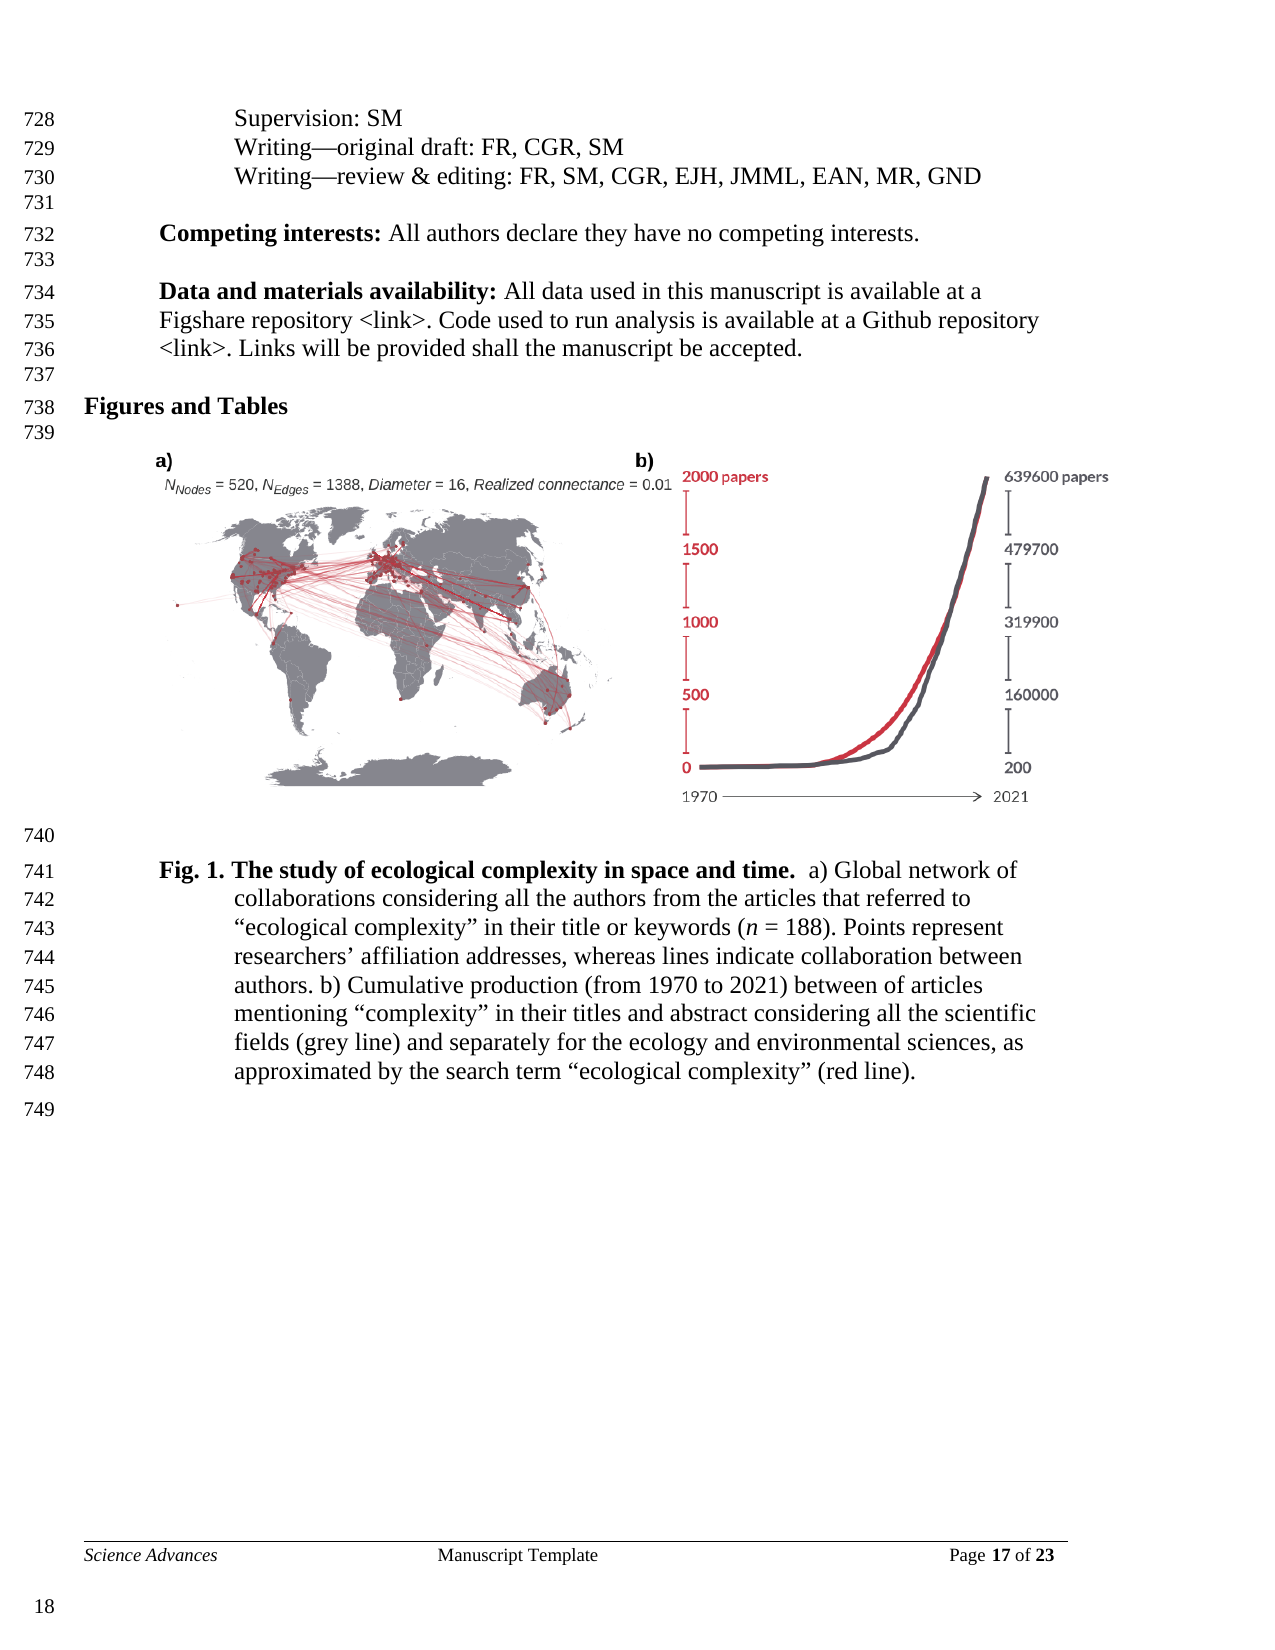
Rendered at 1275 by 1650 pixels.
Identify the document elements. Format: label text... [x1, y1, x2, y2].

text Fig. 1. The study of ecological complexity in space and time. a) Global network of collaborations considering all the authors from the articles that referred to “ecological complexity” in their title or keywords (n = 188). Points represent researchers’ affiliation addresses, whereas lines indicate collaboration between authors. b) Cumulative production (from 1970 to 2021) between of articles mentioning “complexity” in their titles and abstract considering all the scientific fields (grey line) and separately for the ecology and environmental sciences, as approximated by the search term “ecological complexity” (red line). [159, 855, 1068, 1085]
text Writing—original draft: FR, CGR, SM [159, 132, 1068, 161]
text Writing—review & editing: FR, SM, CGR, EJH, JMML, EAN, MR, GND [159, 161, 1068, 190]
text Supervision: SM [159, 103, 1068, 132]
text Competing interests: All authors declare they have no competing interests. [159, 218, 1068, 247]
text Figures and Tables [84, 391, 1068, 420]
text Data and materials availability: All data used in this manuscript is available at a Figshare repository <link>. Code used to run analysis is available at a Github repository <link>. Links will be provided shall the manuscript be accepted. [159, 276, 1068, 362]
